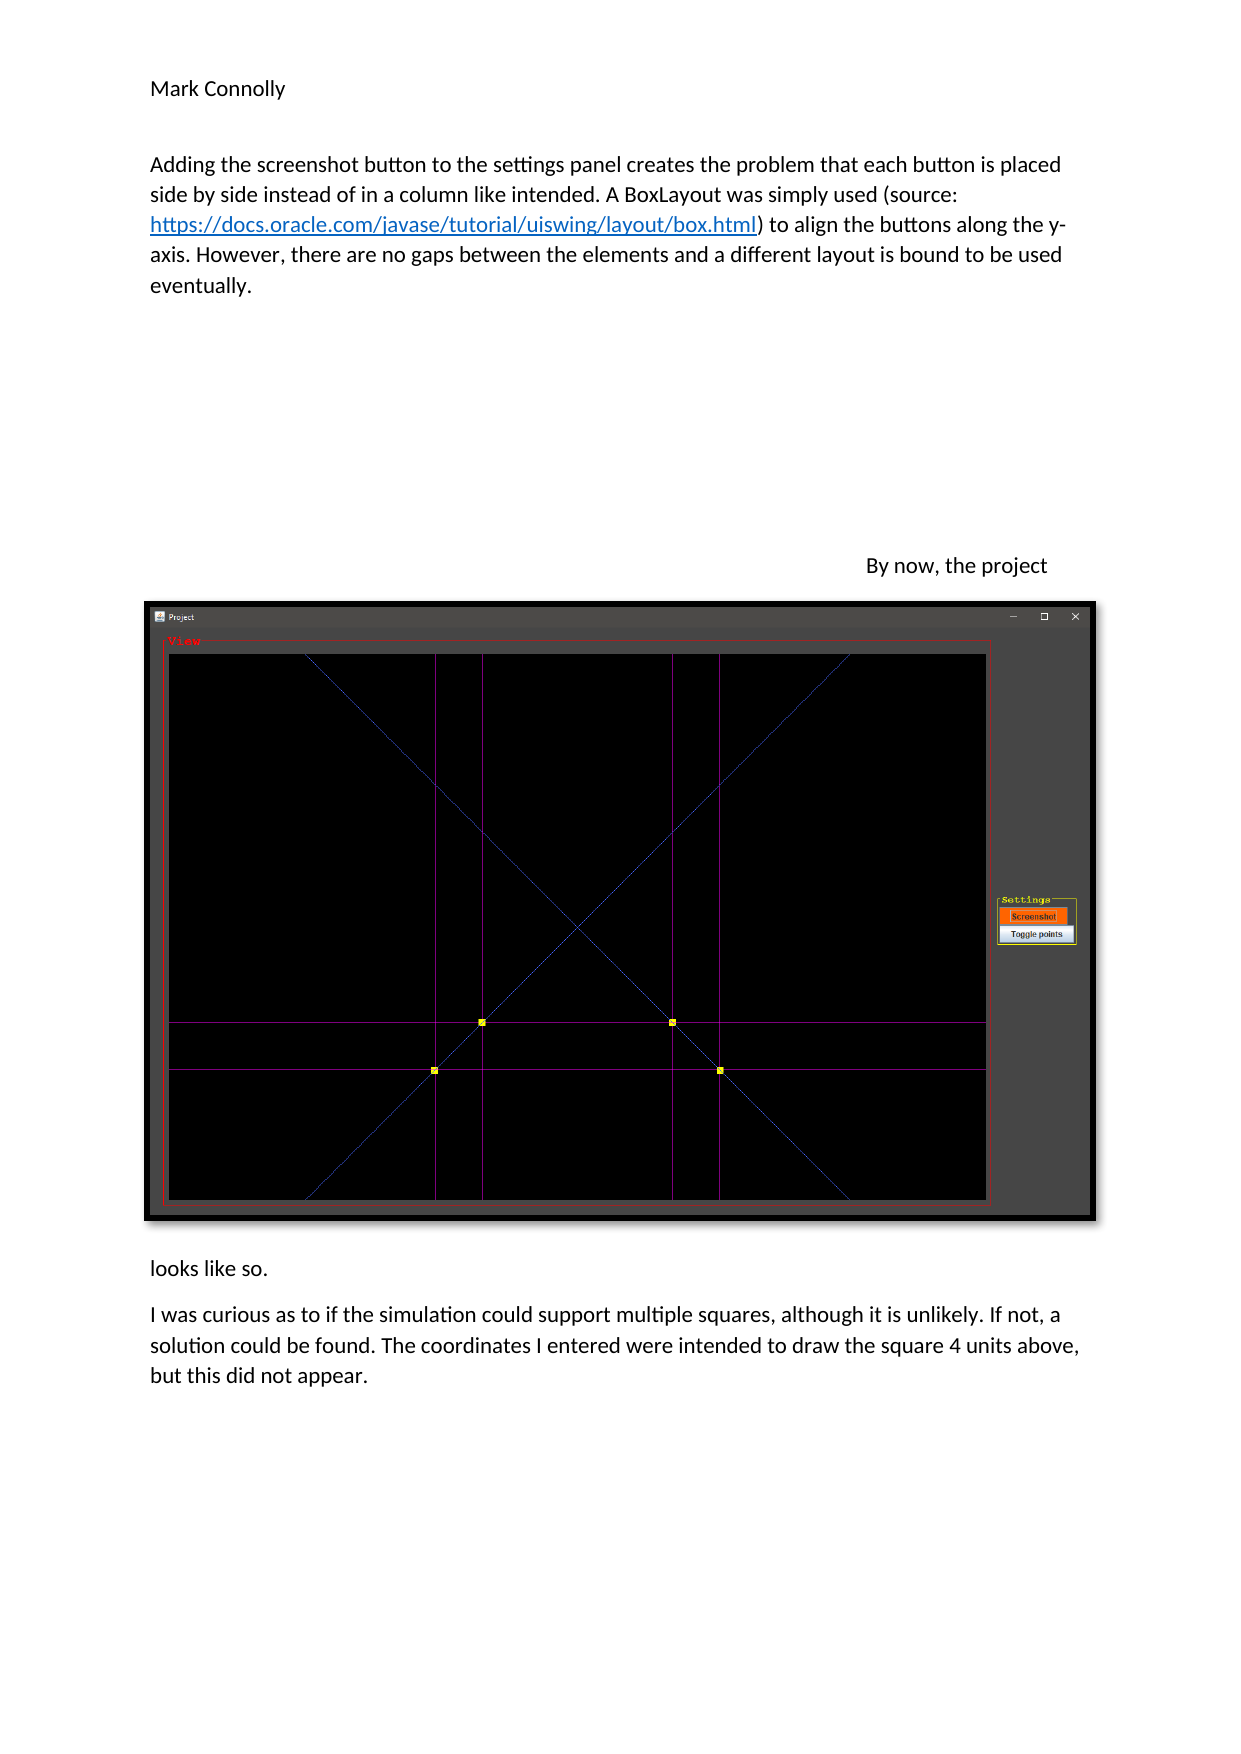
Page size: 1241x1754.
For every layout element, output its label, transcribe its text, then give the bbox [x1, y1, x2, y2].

text By now, the project looks like so. [150, 551, 1090, 599]
text Adding the screenshot button to the settings panel creates the problem that each button is placed side by side instead of in a column like intended. A BoxLayout was simply used (source: https://docs.oracle.com/javase/tutorial/uiswing/layout/box.html) to align the buttons along the y-axis. However, there are no gaps between the elements and a different layout is bound to be used eventually. [150, 150, 1090, 299]
text By now, the project looks like so. [150, 1231, 1090, 1282]
text I was curious as to if the simulation could support multiple squares, although it is unlikely. If not, a solution could be found. The coordinates I entered were intended to draw the square 4 units above, but this did not appear. [150, 1301, 1090, 1389]
picture [150, 607, 1090, 1215]
